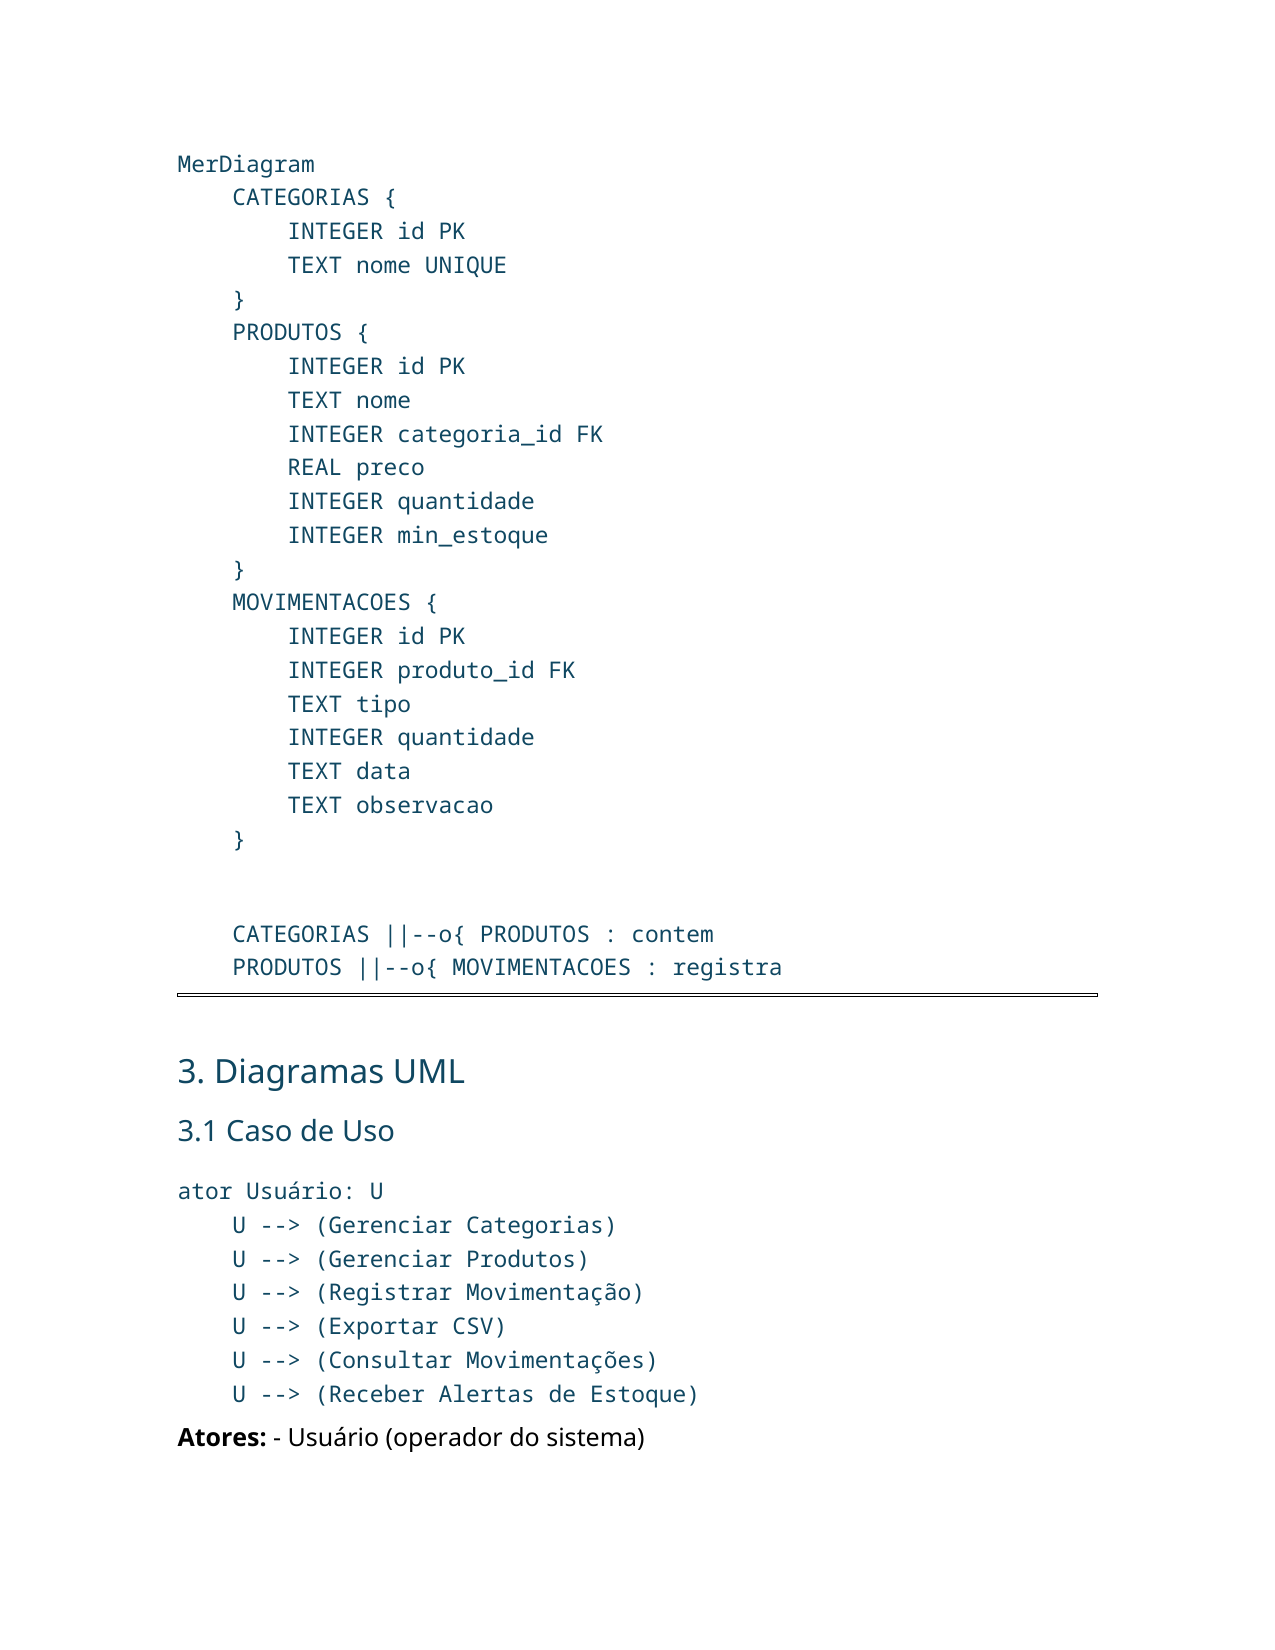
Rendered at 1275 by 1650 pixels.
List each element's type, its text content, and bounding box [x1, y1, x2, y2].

subtitle 3.1 Caso de Uso [177, 1110, 1098, 1150]
subtitle 3. Diagramas UML [177, 1048, 1098, 1094]
subtitle MerDiagram CATEGORIAS { INTEGER id PK TEXT nome UNIQUE } PRODUTOS { INTEGER id PK TEXT nome INTEGER categoria_id FK REAL preco INTEGER quantidade INTEGER min_estoque } MOVIMENTACOES { INTEGER id PK INTEGER produto_id FK TEXT tipo INTEGER quantidade TEXT data TEXT observacao } CATEGORIAS ||--o{ PRODUTOS : contem PRODUTOS ||--o{ MOVIMENTACOES : registra [177, 148, 1098, 983]
subtitle ator Usuário: U U --> (Gerenciar Categorias) U --> (Gerenciar Produtos) U --> (Registrar Movimentação) U --> (Exportar CSV) U --> (Consultar Movimentações) U --> (Receber Alertas de Estoque) [177, 1175, 1098, 1409]
